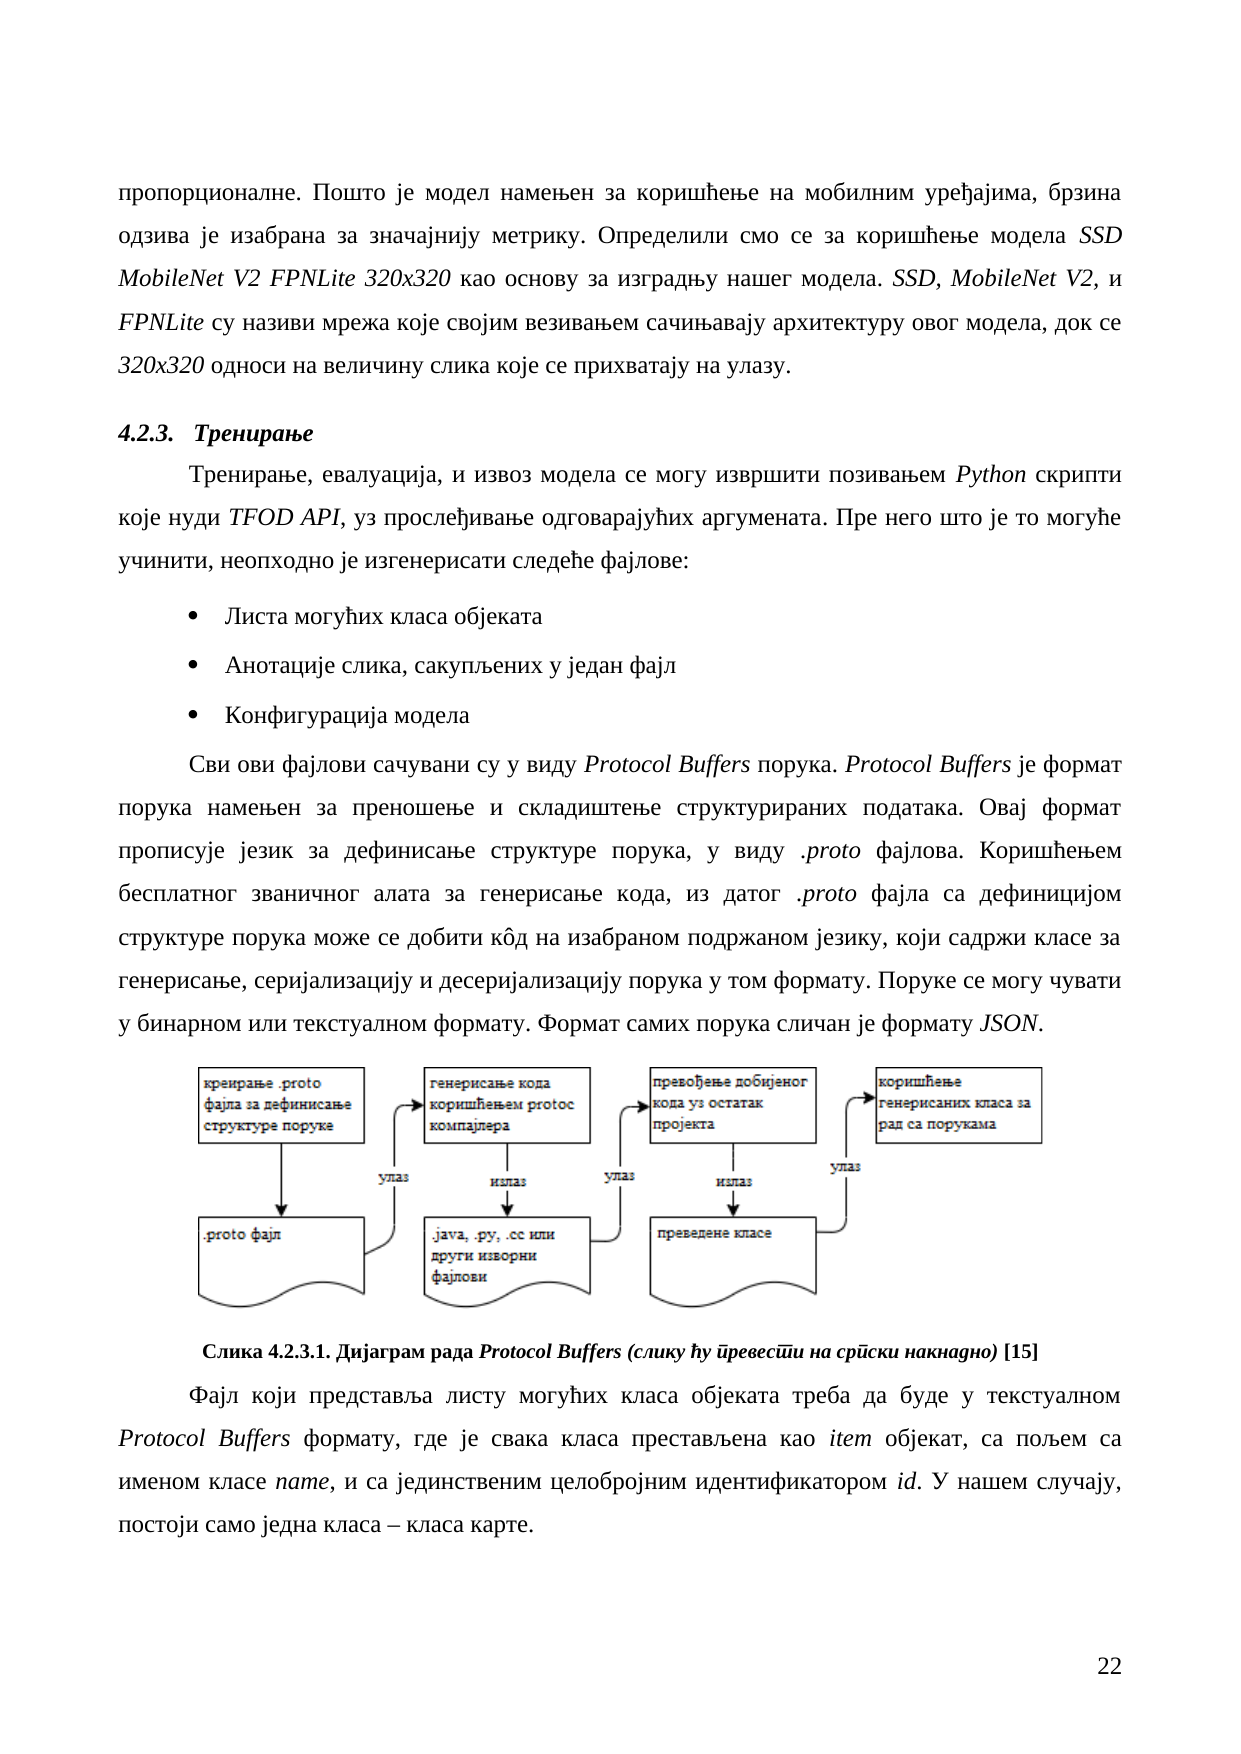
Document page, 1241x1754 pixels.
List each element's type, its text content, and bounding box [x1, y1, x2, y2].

text Конфигурација модела [189, 700, 1122, 728]
picture [198, 1067, 1043, 1309]
text Тренирање, евалуација, и извоз модела се могу извршити позивањем Python скрипти које нуди TFOD API, уз прослеђивање одговарајућих аргумената. Пре него што је то могуће учинити, неопходно је изгенерисати следеће фајлове: [118, 459, 1122, 574]
text Анотације слика, сакупљених у један фајл [189, 650, 1122, 679]
text Сви ови фајлови сачувани су у виду Protocol Buffers порука. Protocol Buffers је формат порука намењен за преношење и складиштење структурираних података. Овај формат прописује језик за дефинисање структуре порука, у виду .proto фајлова. Коришћењем бесплатног званичног алата за генерисање кода, из датог .proto фајла са дефиницијом структуре порука може се добити кôд на изабраном подржаном језику, који садржи класе за генерисање, серијализацију и десеријализацију порука у том формату. Поруке се могу чувати у бинарном или текстуалном формату. Формат самих порука сличан је формату JSON. [118, 749, 1122, 1037]
text Слика 4.2.3.1. Дијаграм рада Protocol Buffers (слику ћу превести на српски накнадно) [15] [118, 1339, 1122, 1363]
text Тренирање [118, 418, 1122, 447]
text Фајл који представља листу могућих класа објеката треба да буде у текстуалном Protocol Buffers формату, где је свака класа престављена као item објекат, са пољем са именом класе name, и са јединственим целобројним идентификатором id. У нашем случају, постоји само једна класа – класа карте. [118, 1380, 1122, 1538]
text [118, 177, 1122, 378]
text Листа могућих класа објеката [189, 601, 1122, 630]
